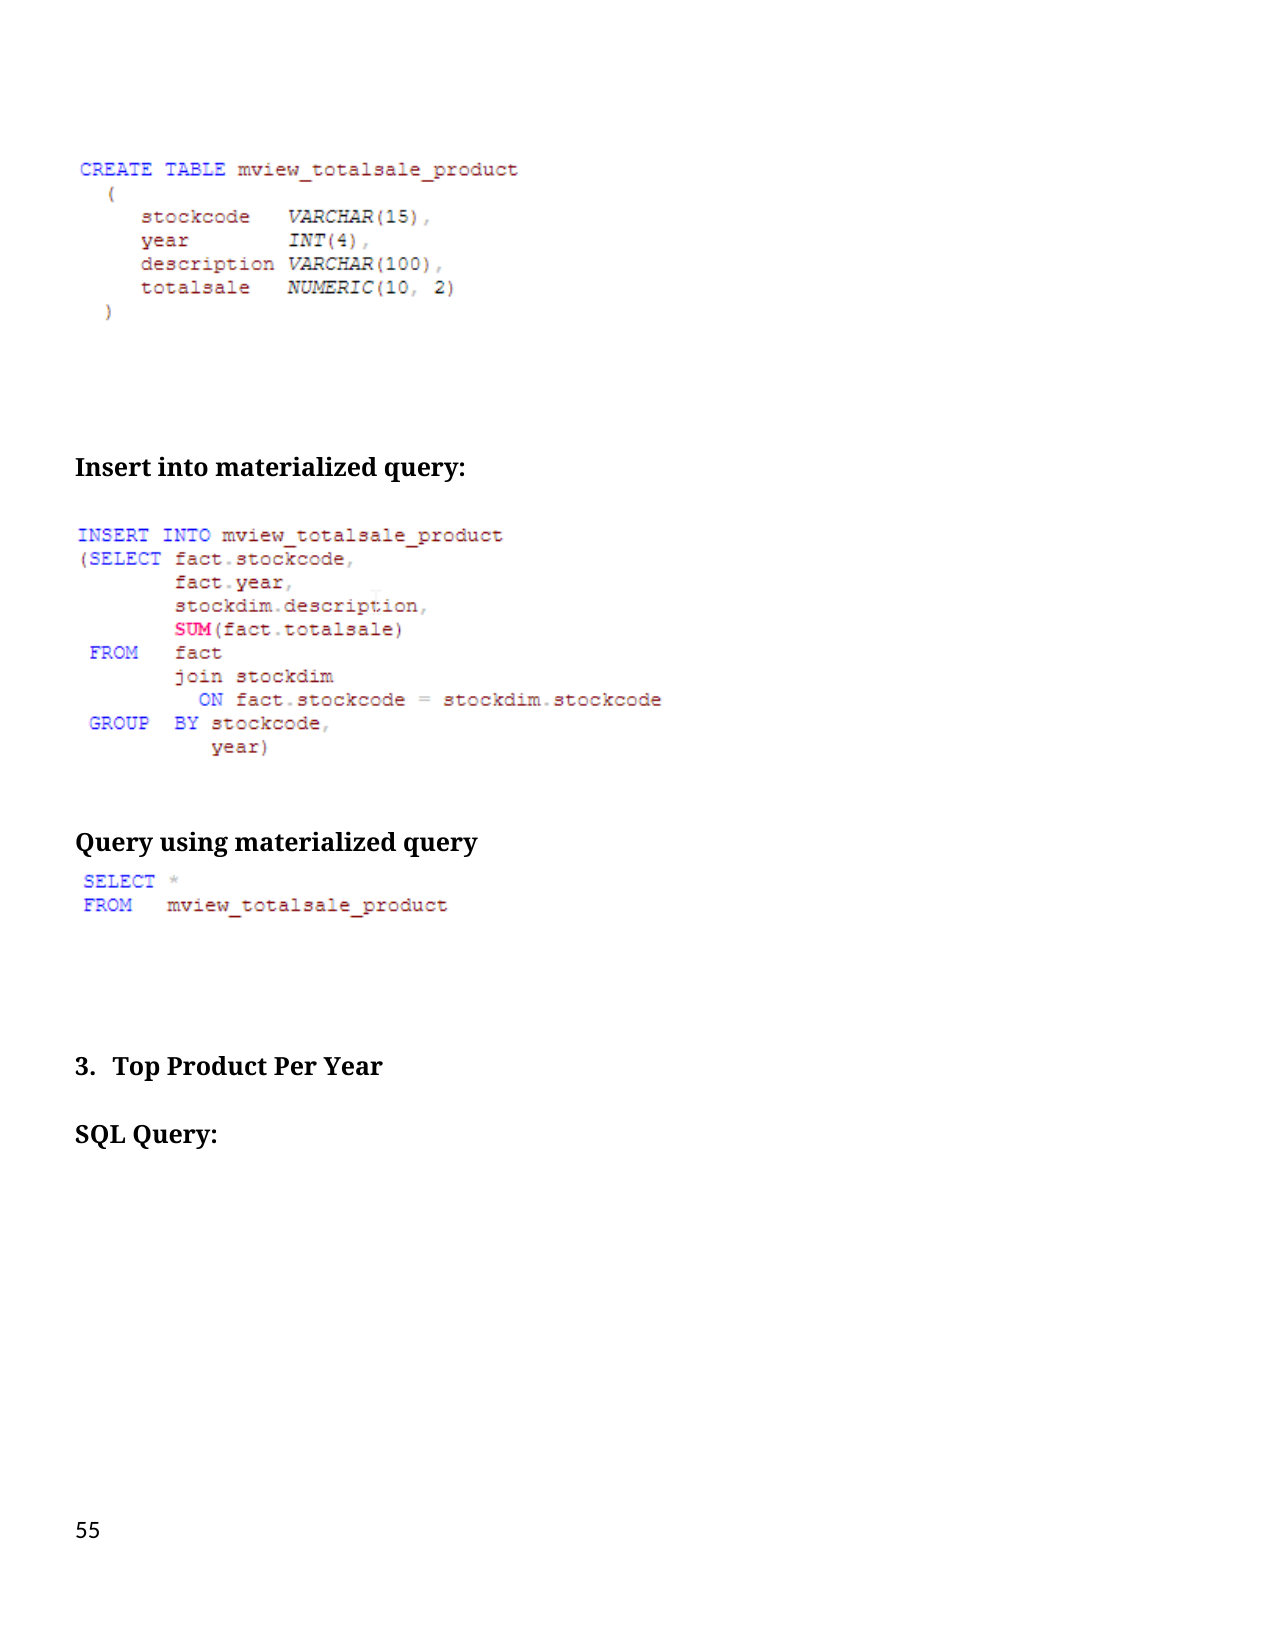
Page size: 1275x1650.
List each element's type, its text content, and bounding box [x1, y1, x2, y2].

picture [75, 518, 737, 825]
picture [75, 858, 622, 1015]
list Top Product Per Year [75, 1049, 1191, 1083]
text Query using materialized query [75, 824, 1191, 859]
text Insert into materialized query: [75, 450, 1191, 484]
text SQL Query: [75, 1117, 1191, 1151]
picture [75, 150, 650, 451]
